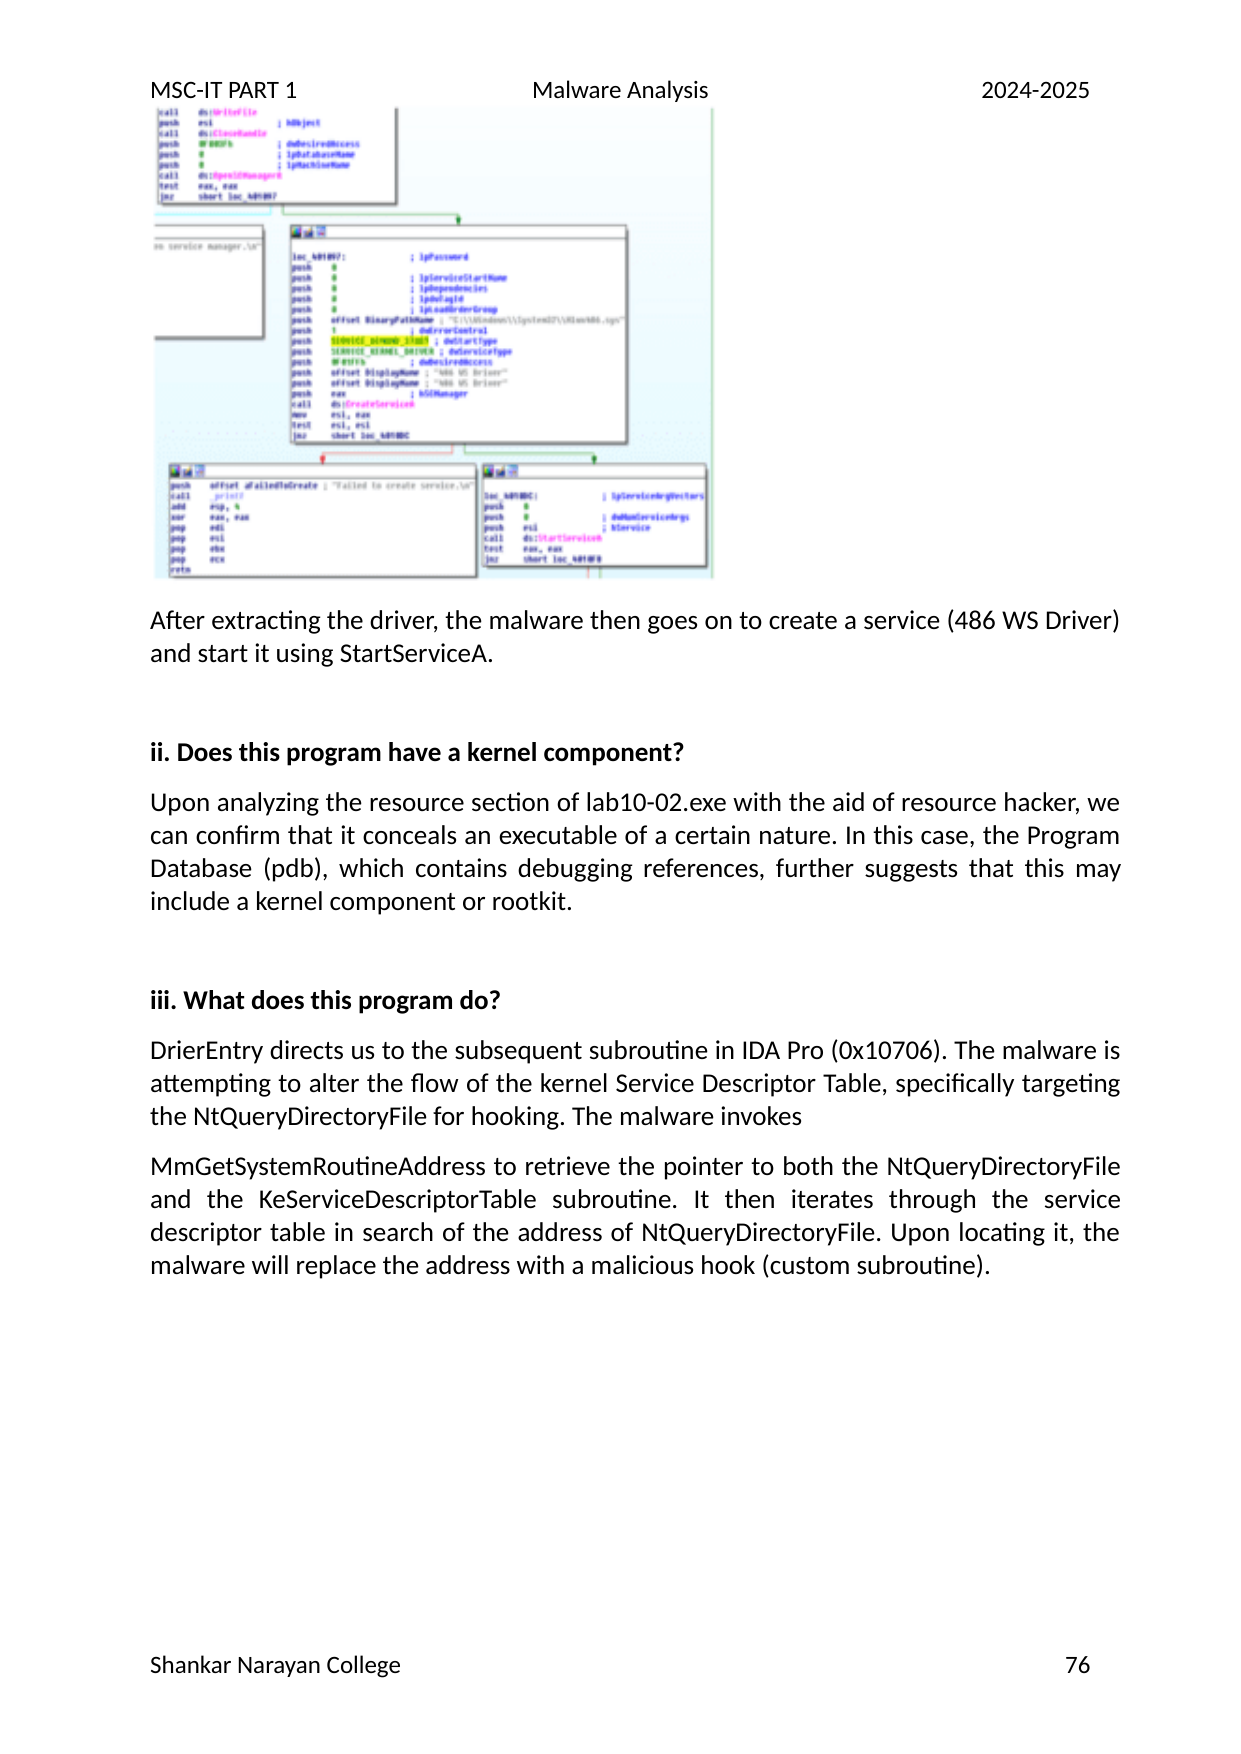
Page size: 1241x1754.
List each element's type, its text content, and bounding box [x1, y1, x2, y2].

text MmGetSystemRoutineAddress to retrieve the pointer to both the NtQueryDirectoryFile and the KeServiceDescriptorTable subroutine. It then iterates through the service descriptor table in search of the address of NtQueryDirectoryFile. Upon locating it, the malware will replace the address with a malicious hook (custom subroutine). [150, 1149, 1122, 1281]
text DrierEntry directs us to the subsequent subroutine in IDA Pro (0x10706). The malware is attempting to alter the flow of the kernel Service Descriptor Table, specifically targeting the NtQueryDirectoryFile for hooking. The malware invokes [150, 1033, 1122, 1132]
text iii. What does this program do? [150, 983, 1122, 1016]
text Upon analyzing the resource section of lab10-02.exe with the aid of resource hacker, we can confirm that it conceals an executable of a certain nature. In this case, the Program Database (pdb), which contains debugging references, further suggests that this may include a kernel component or rootkit. [150, 785, 1122, 917]
text ii. Does this program have a kernel component? [150, 735, 1122, 768]
picture [150, 104, 719, 587]
text After extracting the driver, the malware then goes on to create a service (486 WS Driver) and start it using StartServiceA. [150, 603, 1122, 669]
